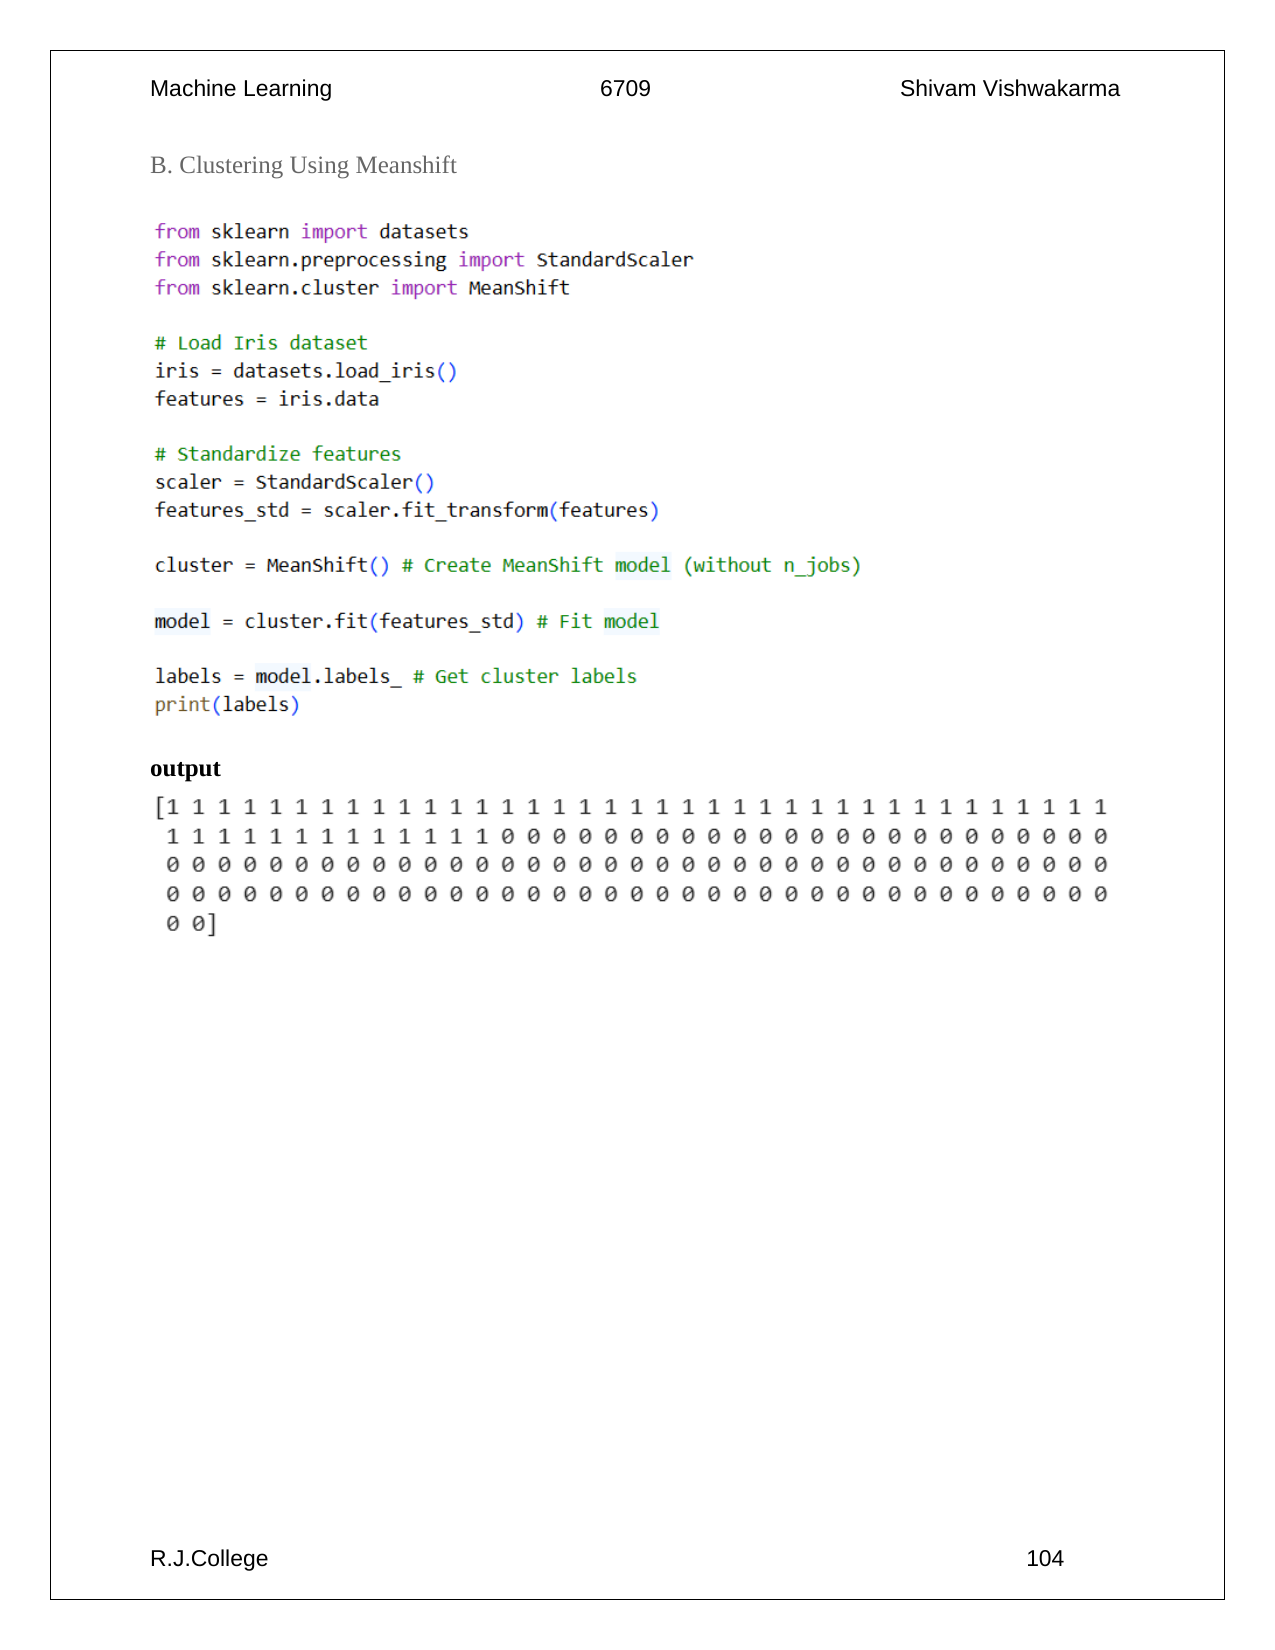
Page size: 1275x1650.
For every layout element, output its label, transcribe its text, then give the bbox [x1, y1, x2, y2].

picture [150, 216, 870, 717]
text output [150, 753, 1125, 782]
subtitle B. Clustering Using Meanshift [150, 150, 1125, 179]
picture [150, 786, 1125, 943]
